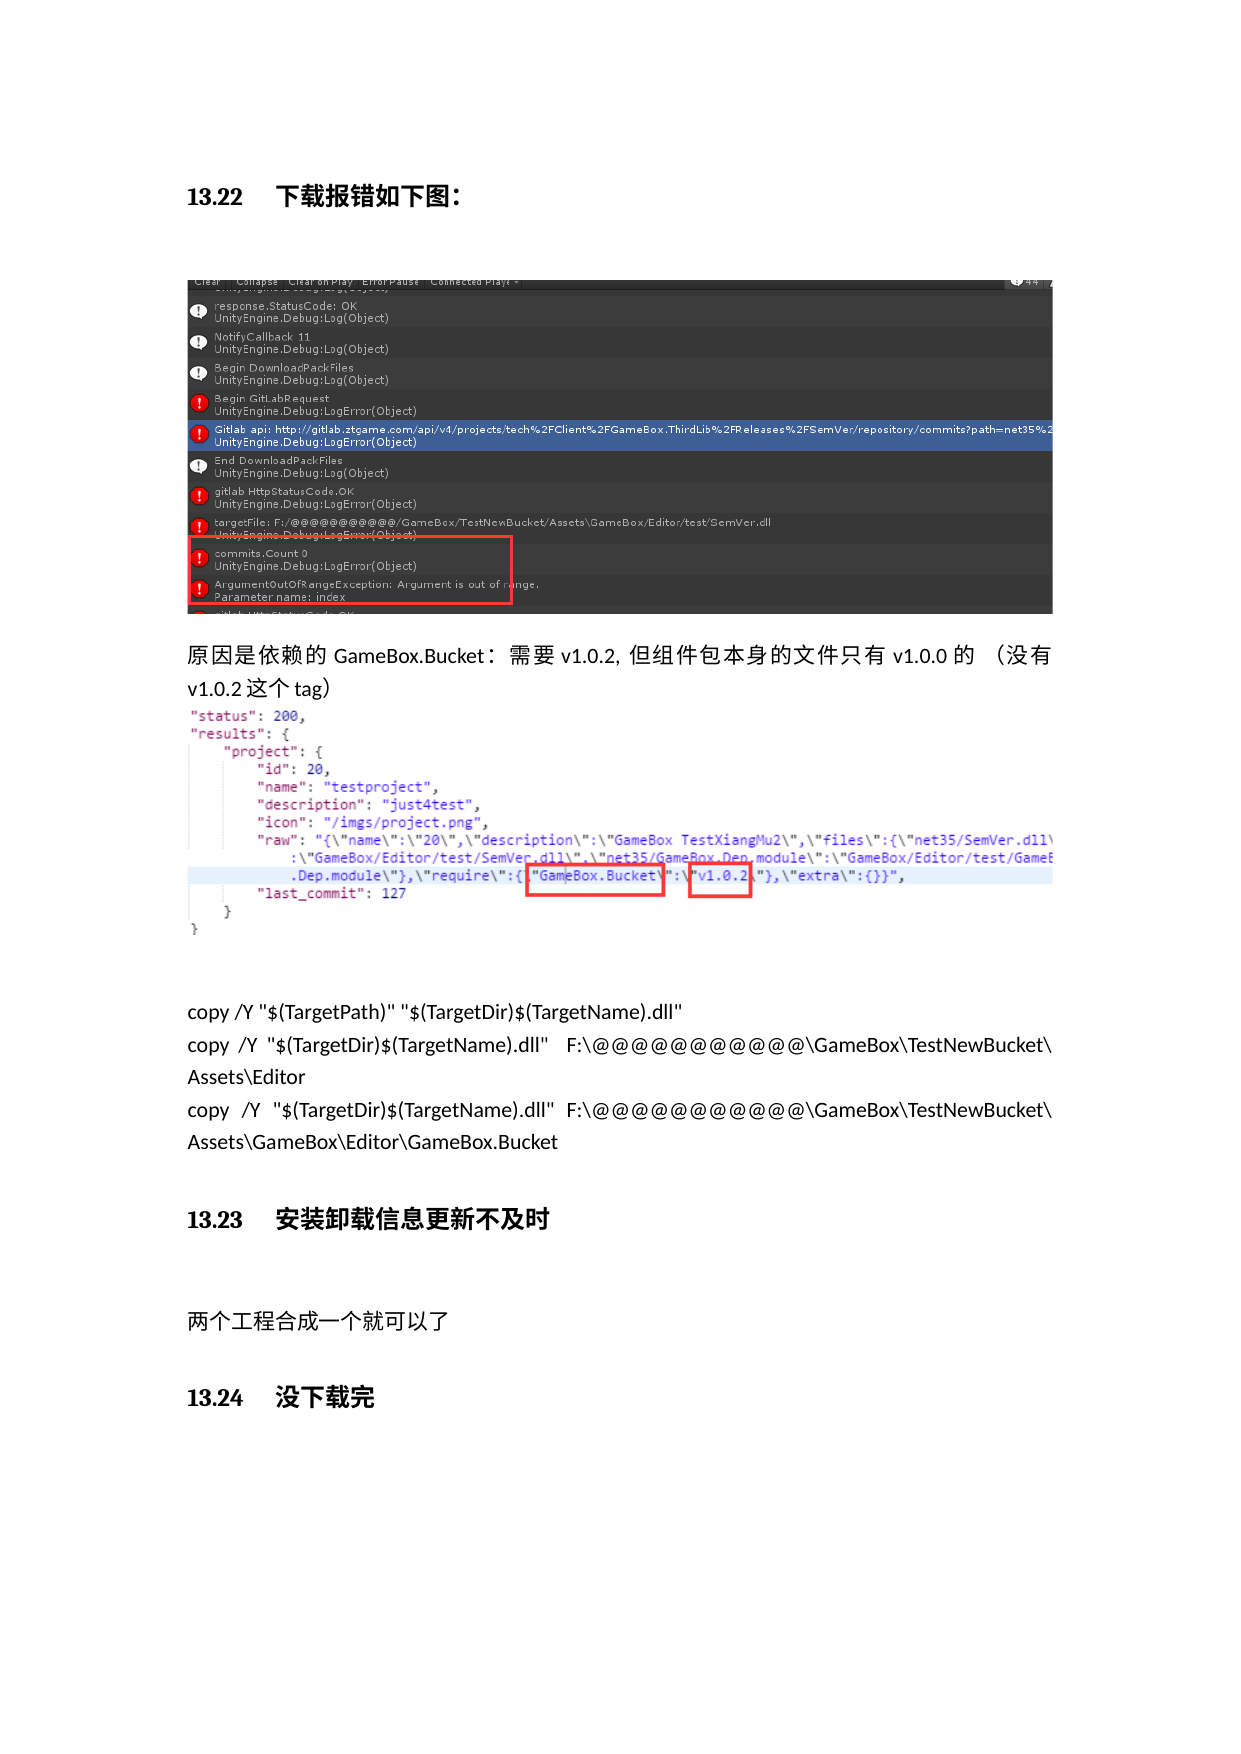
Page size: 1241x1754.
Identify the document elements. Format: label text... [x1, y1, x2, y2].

text 两个工程合成一个就可以了 [187, 1304, 1053, 1336]
subtitle 下载报错如下图： [187, 162, 1053, 227]
subtitle 安装卸载信息更新不及时 [187, 1185, 1053, 1250]
text copy /Y "$(TargetPath)" "$(TargetDir)$(TargetName).dll" [187, 996, 1053, 1028]
text copy /Y "$(TargetDir)$(TargetName).dll" F:\@@@@@@@@@@@\GameBox\TestNewBucket\Assets\Editor [187, 1028, 1053, 1093]
text copy /Y "$(TargetDir)$(TargetName).dll" F:\@@@@@@@@@@@\GameBox\TestNewBucket\Assets\GameBox\Editor\GameBox.Bucket [187, 1093, 1053, 1158]
picture [187, 280, 1053, 614]
text 原因是依赖的GameBox.Bucket：需要v1.0.2, 但组件包本身的文件只有v1.0.0的 （没有v1.0.2这个tag） [187, 638, 1053, 703]
subtitle 没下载完 [187, 1363, 1053, 1428]
picture [187, 703, 1053, 935]
